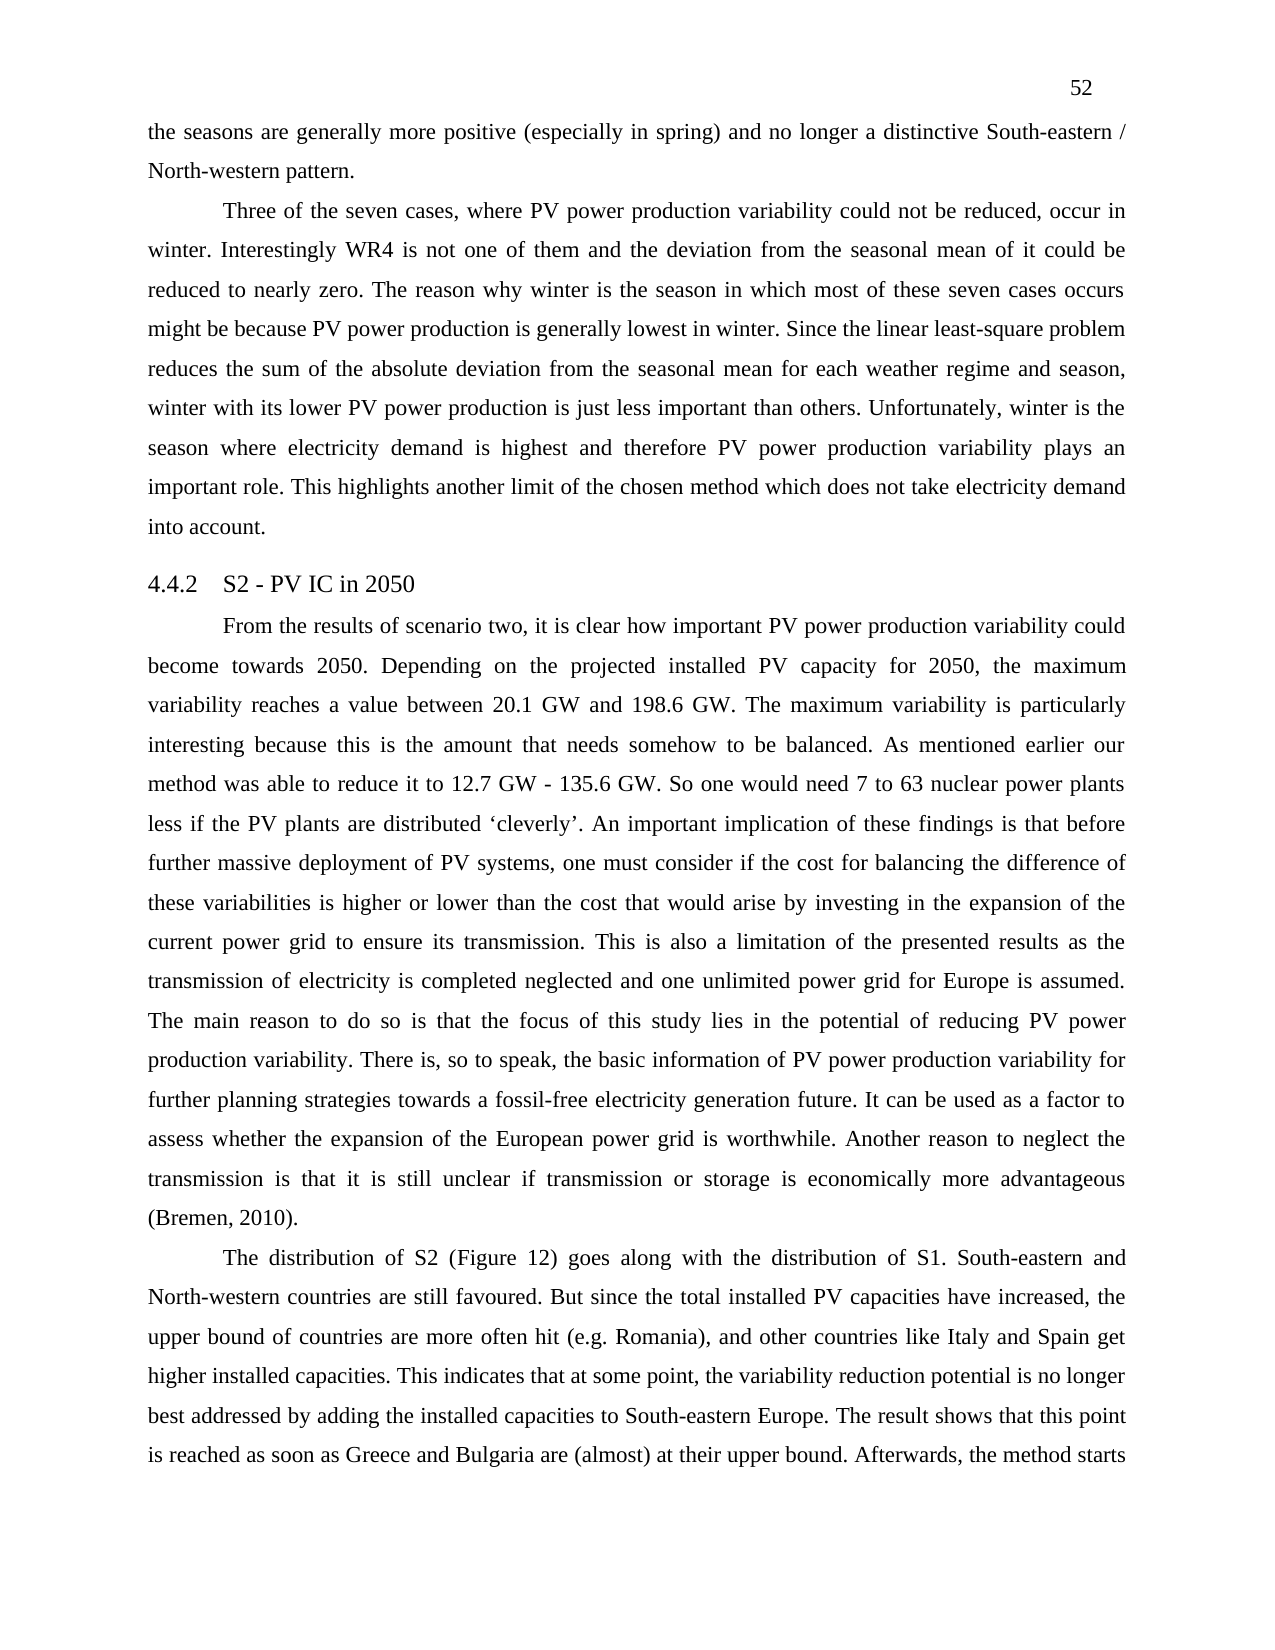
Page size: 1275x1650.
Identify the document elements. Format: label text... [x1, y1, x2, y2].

text From the results of scenario two, it is clear how important PV power production variability could become towards 2050. Depending on the projected installed PV capacity for 2050, the maximum variability reaches a value between 20.1 GW and 198.6 GW. The maximum variability is particularly interesting because this is the amount that needs somehow to be balanced. As mentioned earlier our method was able to reduce it to 12.7 GW - 135.6 GW. So one would need 7 to 63 nuclear power plants less if the PV plants are distributed ‘cleverly’. An important implication of these findings is that before further massive deployment of PV systems, one must consider if the cost for balancing the difference of these variabilities is higher or lower than the cost that would arise by investing in the expansion of the current power grid to ensure its transmission. This is also a limitation of the presented results as the transmission of electricity is completed neglected and one unlimited power grid for Europe is assumed. The main reason to do so is that the focus of this study lies in the potential of reducing PV power production variability. There is, so to speak, the basic information of PV power production variability for further planning strategies towards a fossil-free electricity generation future. It can be used as a factor to assess whether the expansion of the European power grid is worthwhile. Another reason to neglect the transmission is that it is still unclear if transmission or storage is economically more advantageous (Bremen, 2010). [148, 612, 1127, 1231]
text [148, 118, 1127, 184]
subtitle S2 - PV IC in 2050 [148, 569, 1127, 598]
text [148, 1244, 1127, 1468]
text Three of the seven cases, where PV power production variability could not be reduced, occur in winter. Interestingly WR4 is not one of them and the deviation from the seasonal mean of it could be reduced to nearly zero. The reason why winter is the season in which most of these seven cases occurs might be because PV power production is generally lowest in winter. Since the linear least-square problem reduces the sum of the absolute deviation from the seasonal mean for each weather regime and season, winter with its lower PV power production is just less important than others. Unfortunately, winter is the season where electricity demand is highest and therefore PV power production variability plays an important role. This highlights another limit of the chosen method which does not take electricity demand into account. [148, 197, 1127, 539]
